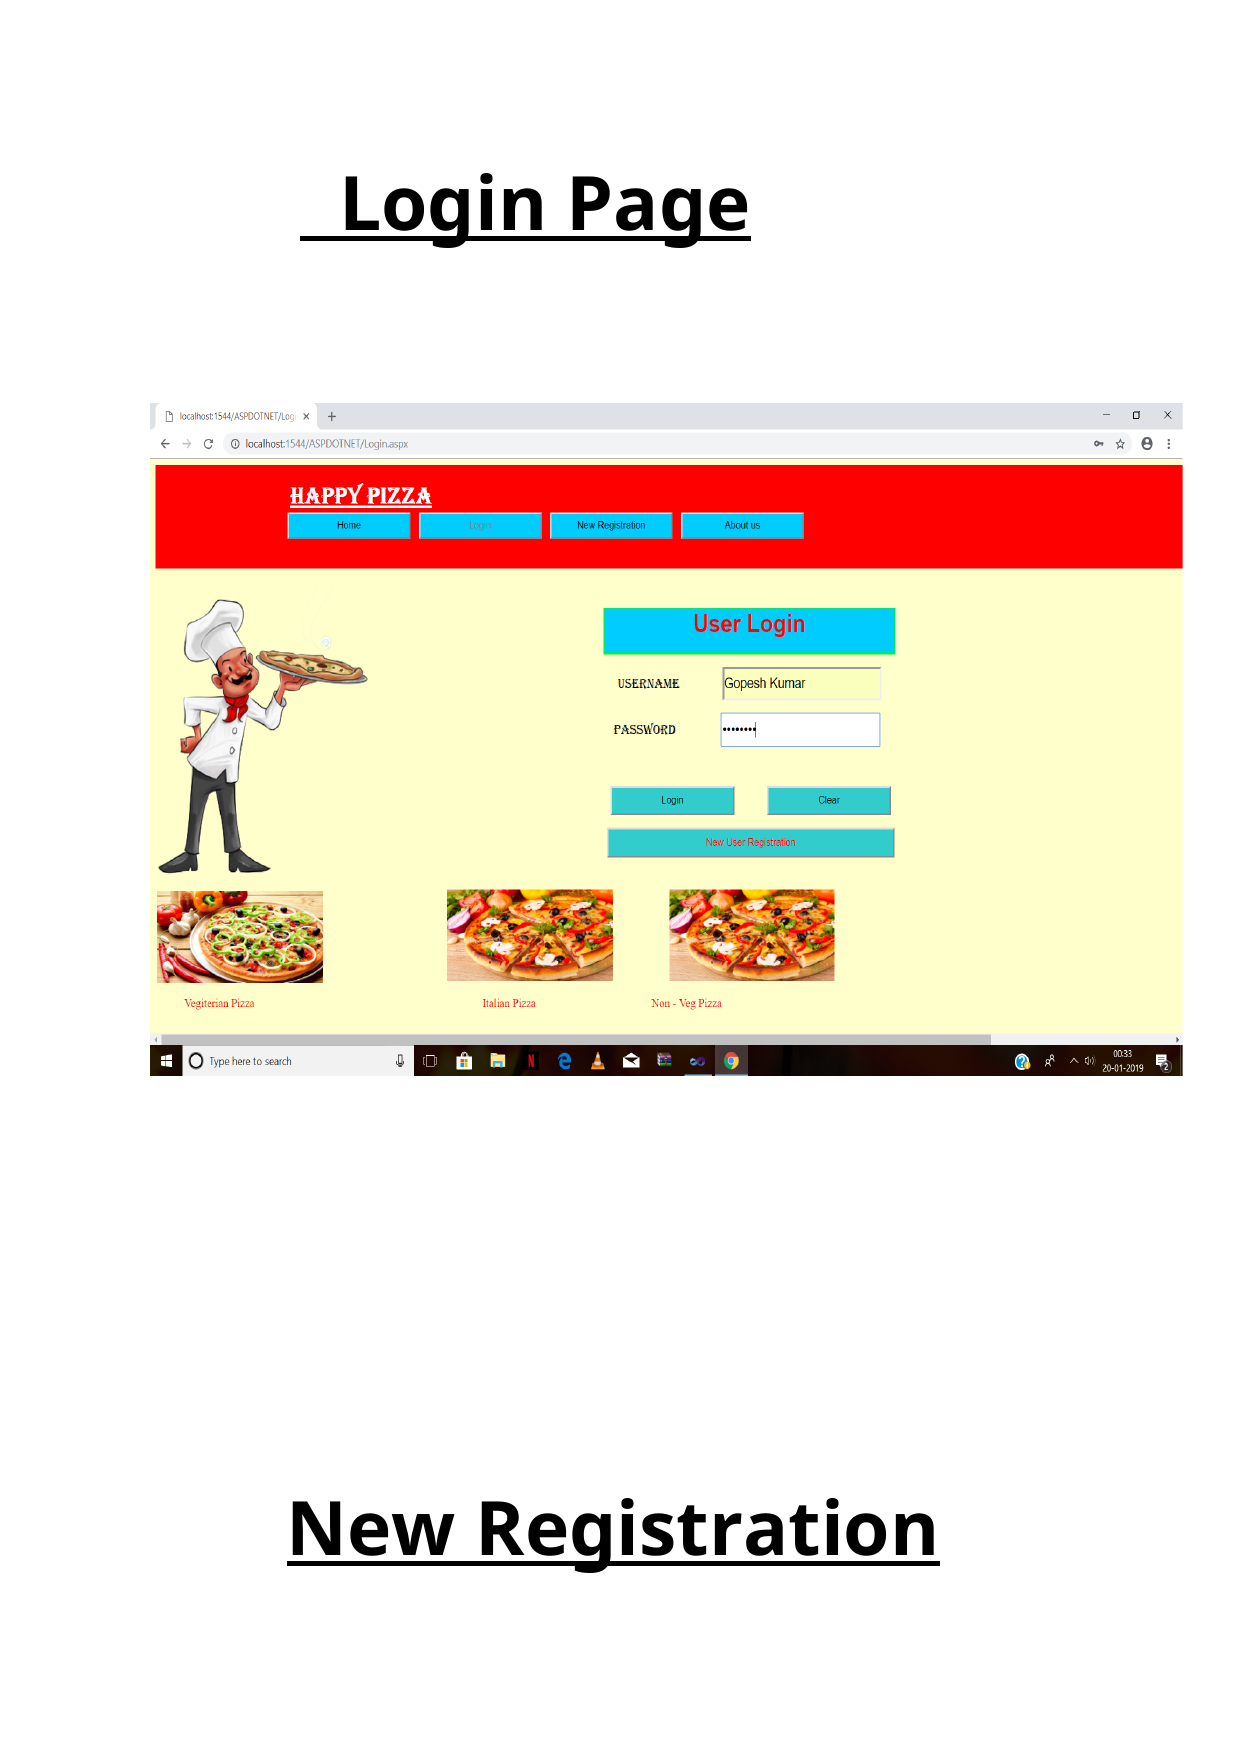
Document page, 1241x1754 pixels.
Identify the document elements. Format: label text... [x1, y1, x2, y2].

text New Registration [150, 1475, 1090, 1577]
text Login Page [225, 150, 1090, 252]
picture [150, 403, 1183, 1076]
